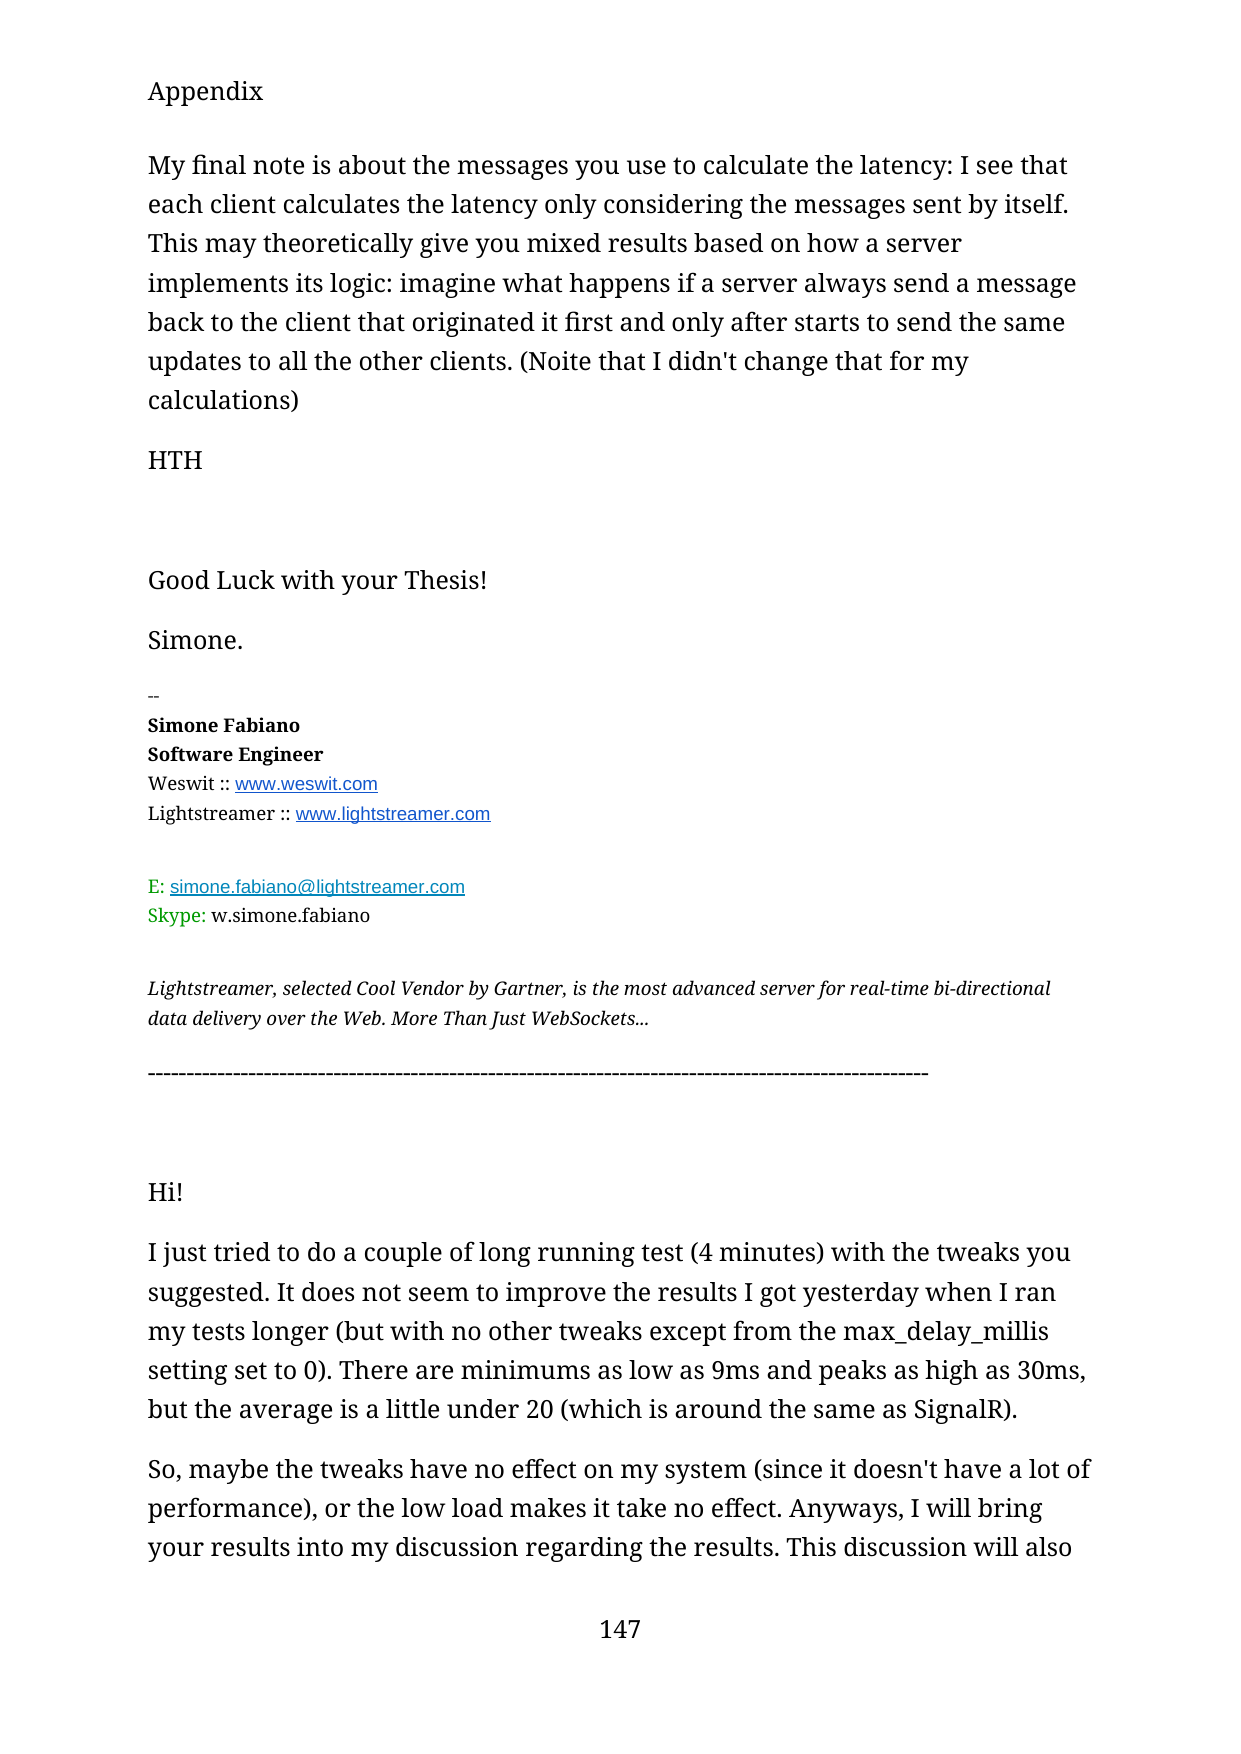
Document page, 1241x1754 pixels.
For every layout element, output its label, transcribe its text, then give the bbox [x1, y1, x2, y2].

text HTH [148, 443, 1092, 477]
text Good Luck with your Thesis! [148, 563, 1092, 597]
text Hi! [148, 1175, 1092, 1209]
text My final note is about the messages you use to calculate the latency: I see that each client calculates the latency only considering the messages sent by itself. This may theoretically give you mixed results based on how a server implements its logic: imagine what happens if a server always send a message back to the client that originated it first and only after starts to send the same updates to all the other clients. (Noite that I didn't change that for my calculations) [148, 148, 1092, 417]
text I just tried to do a couple of long running test (4 minutes) with the tweaks you suggested. It does not seem to improve the results I got yesterday when I ran my tests longer (but with no other tweaks except from the max_delay_millis setting set to 0). There are minimums as low as 9ms and peaks as high as 30ms, but the average is a little under 20 (which is around the same as SignalR). [148, 1235, 1092, 1426]
text -- Simone Fabiano Software Engineer Weswit :: www.weswit.com Lightstreamer :: www.lightstreamer.com E: simone.fabiano@lightstreamer.com Skype: w.simone.fabiano Lightstreamer, selected Cool Vendor by Gartner, is the most advanced server for real-time bi-directional data delivery over the Web. More Than Just WebSockets... [148, 683, 1092, 1031]
text Simone. [148, 623, 1092, 657]
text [148, 1452, 1092, 1564]
text ----------------------------------------------------------------------------------------------------- [148, 1055, 1092, 1089]
